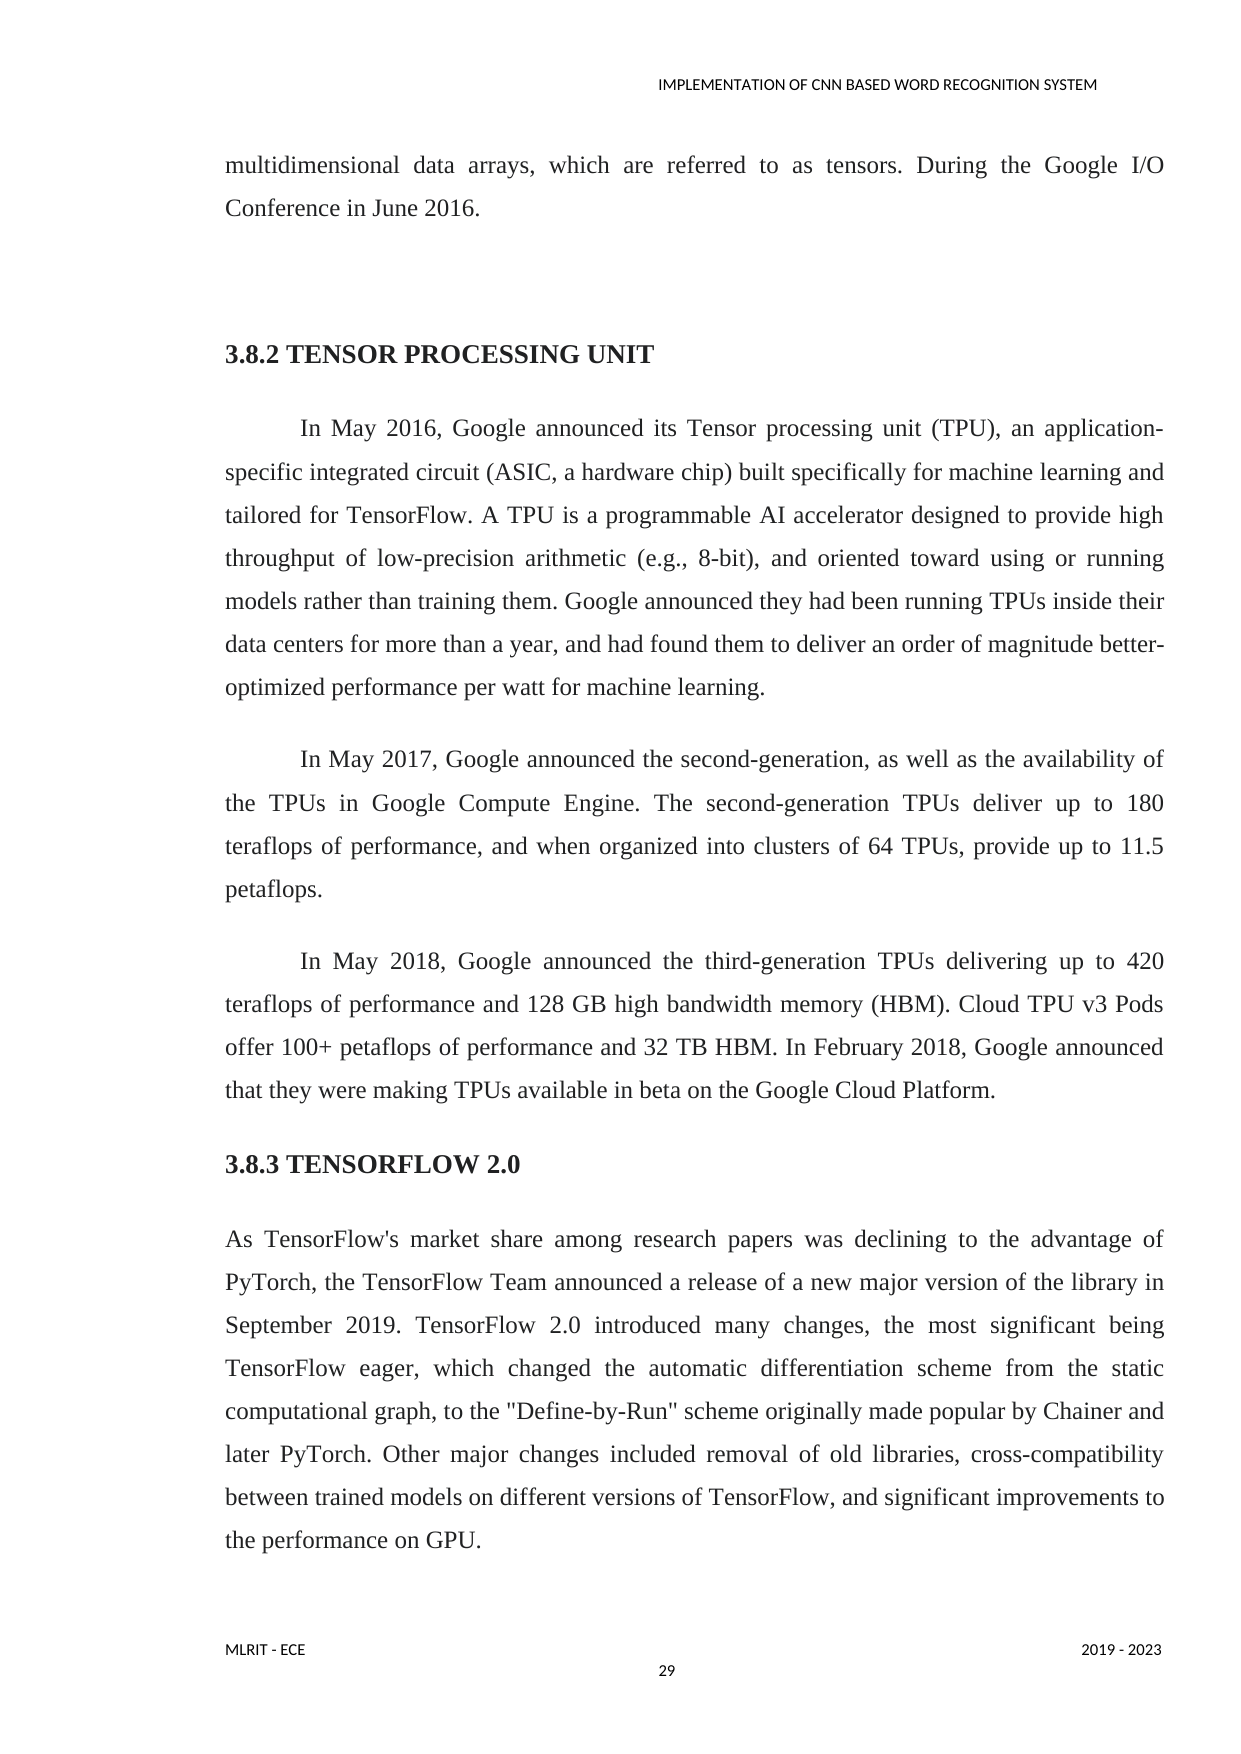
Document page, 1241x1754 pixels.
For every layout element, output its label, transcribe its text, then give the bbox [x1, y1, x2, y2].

text 3.8.2 TENSOR PROCESSING UNIT [225, 338, 1165, 369]
text 3.8.3 TENSORFLOW 2.0 [225, 1148, 1165, 1179]
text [225, 150, 1165, 222]
text In May 2016, Google announced its Tensor processing unit (TPU), an application-specific integrated circuit (ASIC, a hardware chip) built specifically for machine learning and tailored for TensorFlow. A TPU is a programmable AI accelerator designed to provide high throughput of low-precision arithmetic (e.g., 8-bit), and oriented toward using or running models rather than training them. Google announced they had been running TPUs inside their data centers for more than a year, and had found them to deliver an order of magnitude better-optimized performance per watt for machine learning. [225, 413, 1165, 701]
text In May 2017, Google announced the second-generation, as well as the availability of the TPUs in Google Compute Engine. The second-generation TPUs deliver up to 180 teraflops of performance, and when organized into clusters of 64 TPUs, provide up to 11.5 petaflops. [225, 744, 1165, 903]
text As TensorFlow's market share among research papers was declining to the advantage of PyTorch, the TensorFlow Team announced a release of a new major version of the library in September 2019. TensorFlow 2.0 introduced many changes, the most significant being TensorFlow eager, which changed the automatic differentiation scheme from the static computational graph, to the "Define-by-Run" scheme originally made popular by Chainer and later PyTorch. Other major changes included removal of old libraries, cross-compatibility between trained models on different versions of TensorFlow, and significant improvements to the performance on GPU. [225, 1224, 1165, 1554]
text In May 2018, Google announced the third-generation TPUs delivering up to 420 teraflops of performance and 128 GB high bandwidth memory (HBM). Cloud TPU v3 Pods offer 100+ petaflops of performance and 32 TB HBM. In February 2018, Google announced that they were making TPUs available in beta on the Google Cloud Platform. [225, 946, 1165, 1104]
